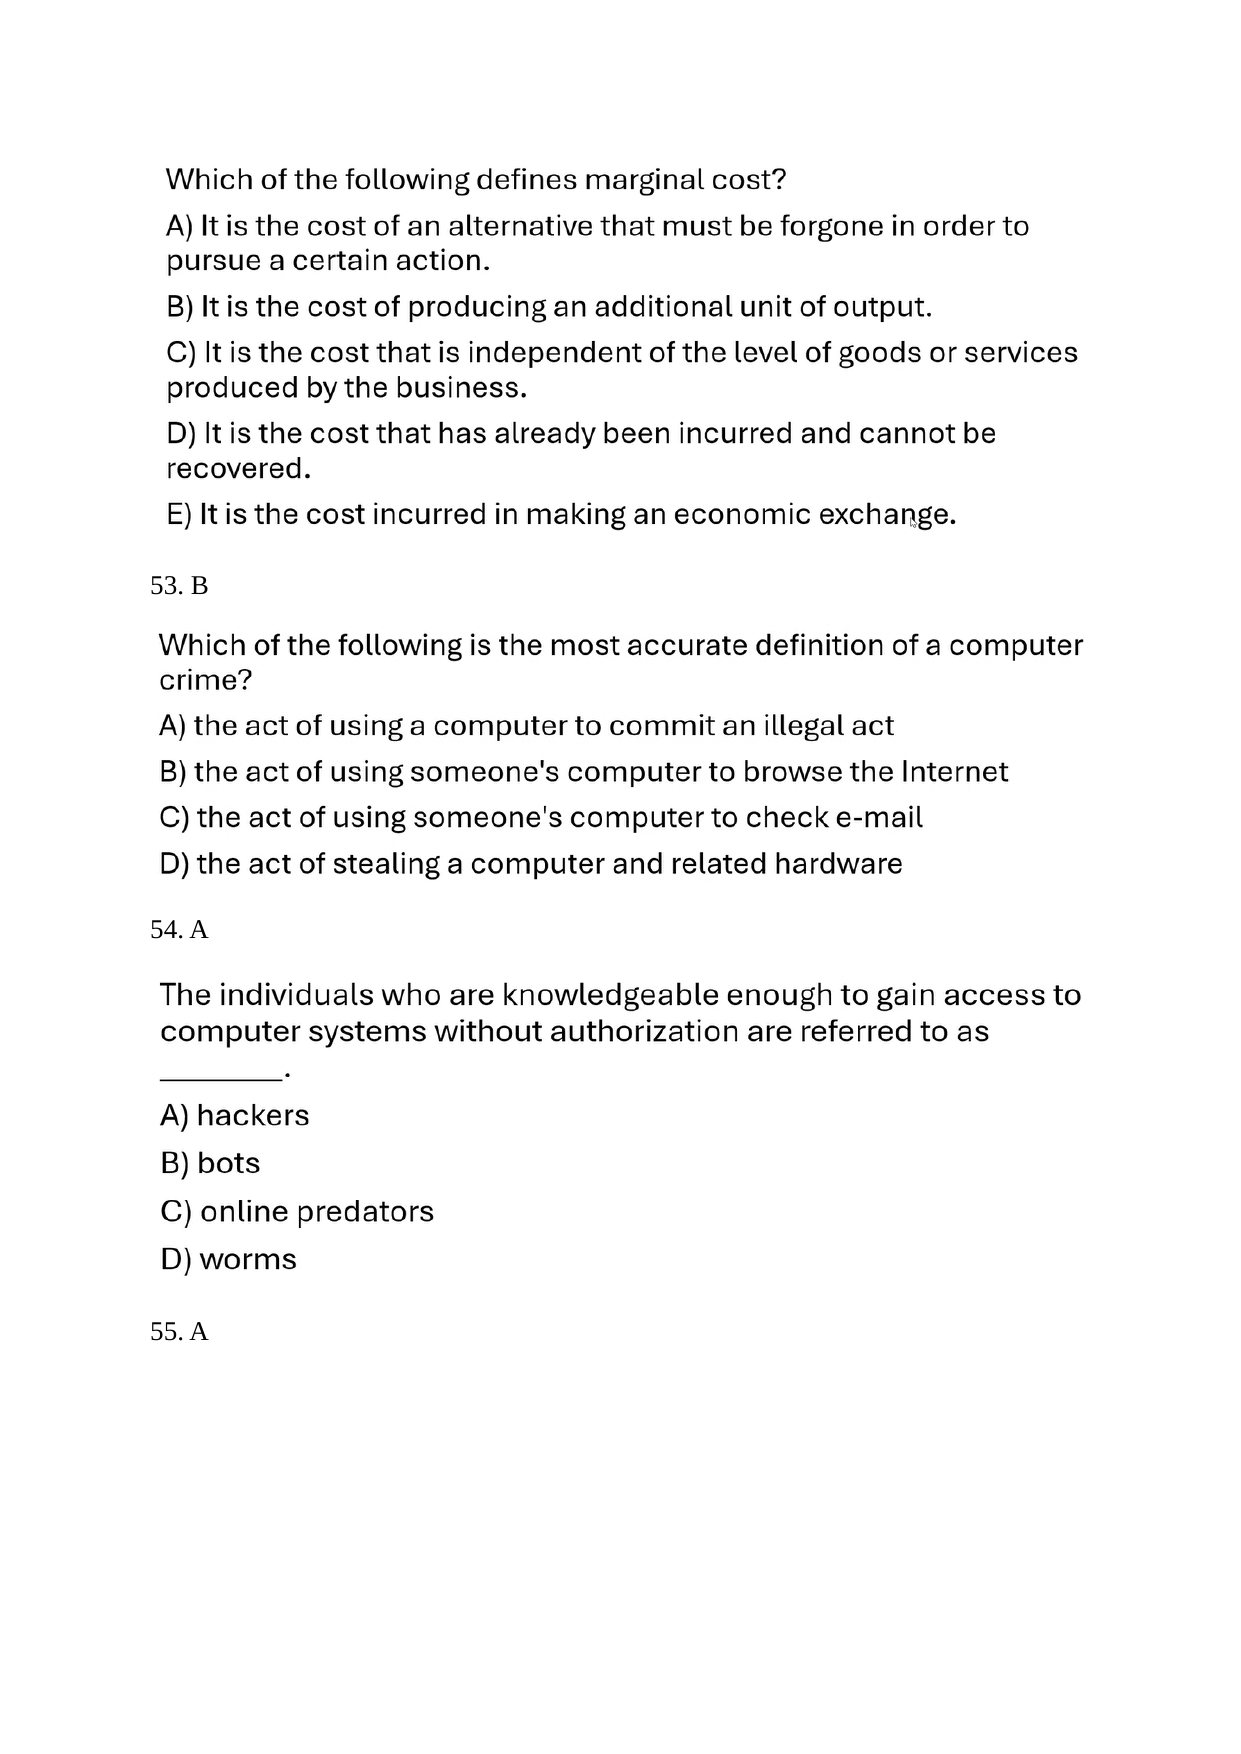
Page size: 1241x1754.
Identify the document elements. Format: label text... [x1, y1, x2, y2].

text 55. A [150, 1315, 1090, 1346]
picture [150, 150, 1091, 551]
text 54. A [150, 913, 1090, 944]
text 53. B [150, 569, 1090, 600]
picture [150, 963, 1091, 1296]
picture [150, 619, 1091, 894]
